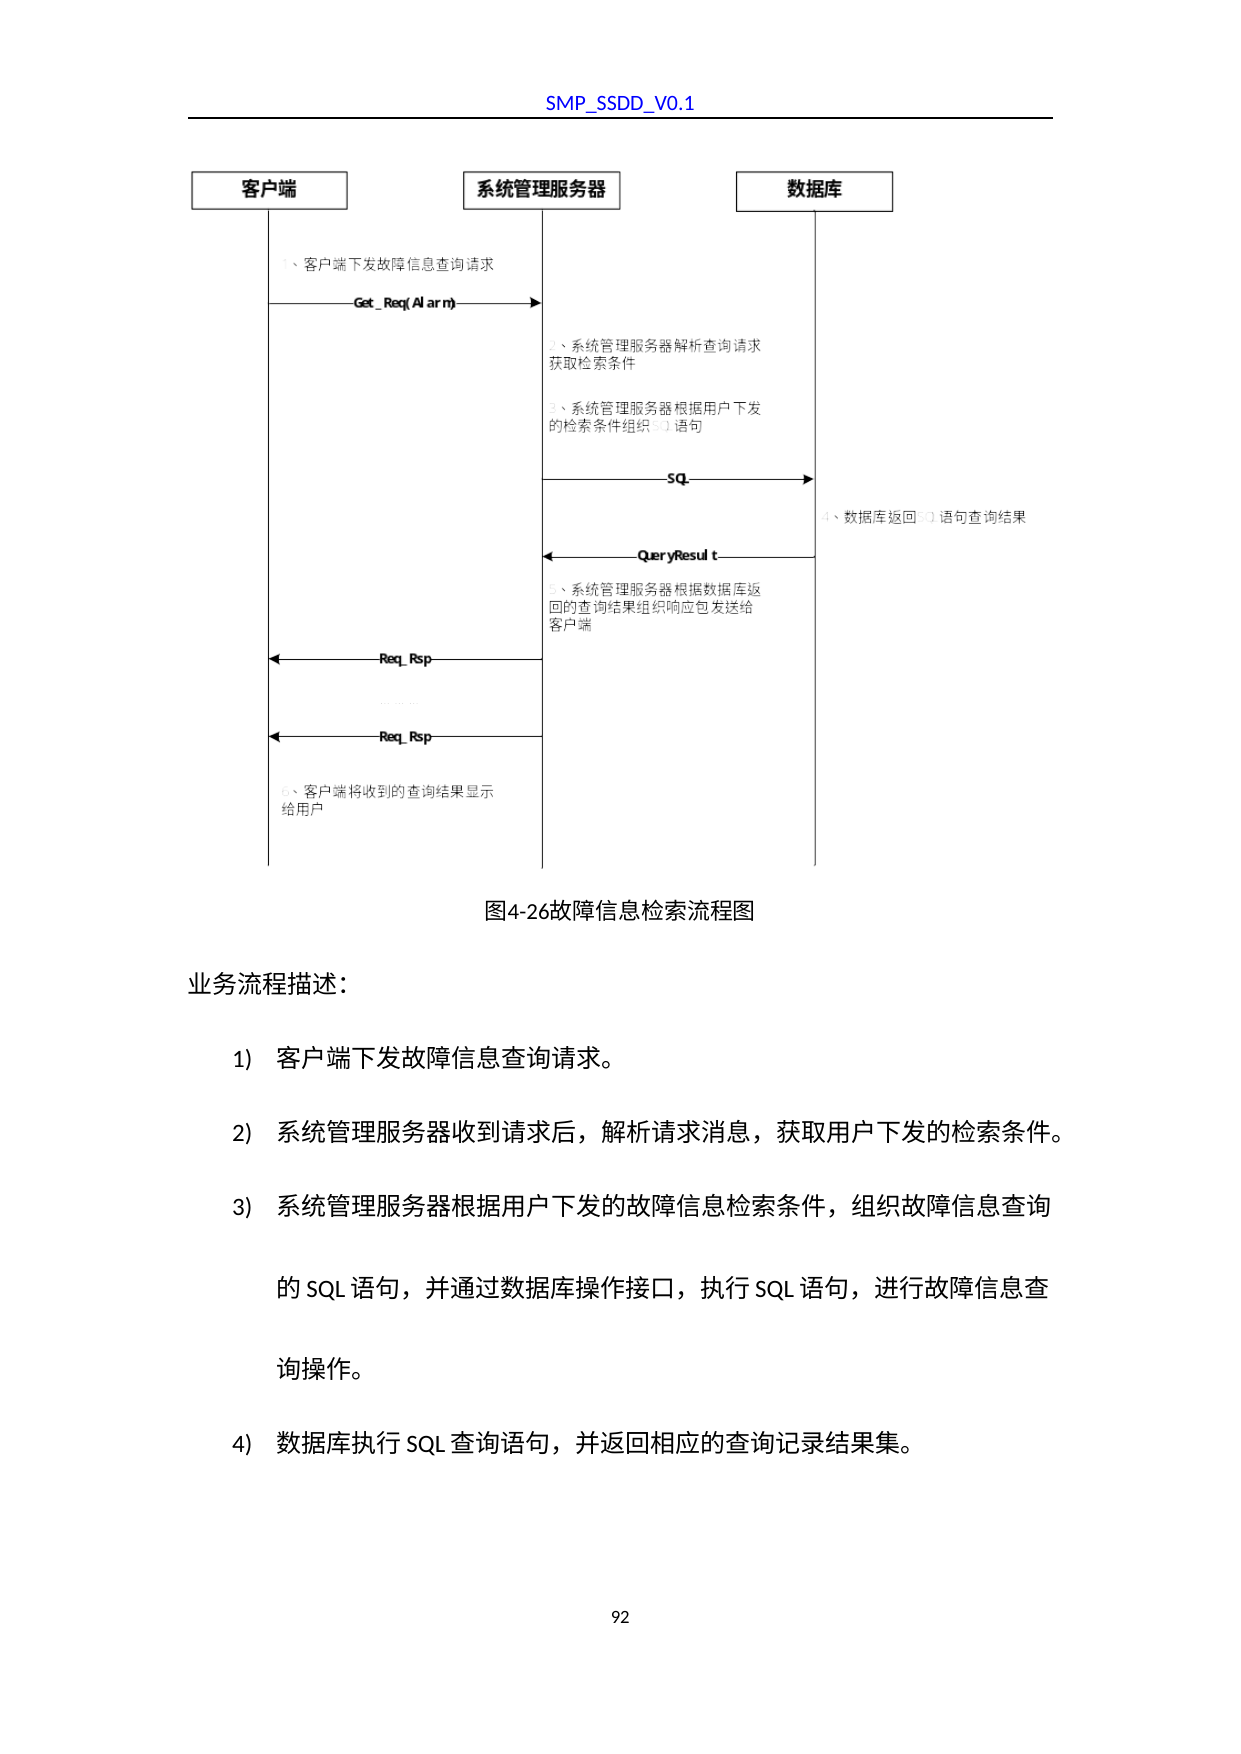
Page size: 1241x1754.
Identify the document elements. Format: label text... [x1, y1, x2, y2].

list 系统管理服务器收到请求后，解析请求消息，获取用户下发的检索条件。 [232, 1098, 1053, 1163]
list 客户端下发故障信息查询请求。 [232, 1024, 1053, 1089]
list 系统管理服务器根据用户下发的故障信息检索条件，组织故障信息查询的SQL语句，并通过数据库操作接口，执行SQL语句，进行故障信息查询操作。 [232, 1172, 1053, 1400]
list 数据库执行SQL查询语句，并返回相应的查询记录结果集。 [232, 1409, 1053, 1474]
text 业务流程描述： [187, 950, 1053, 1015]
